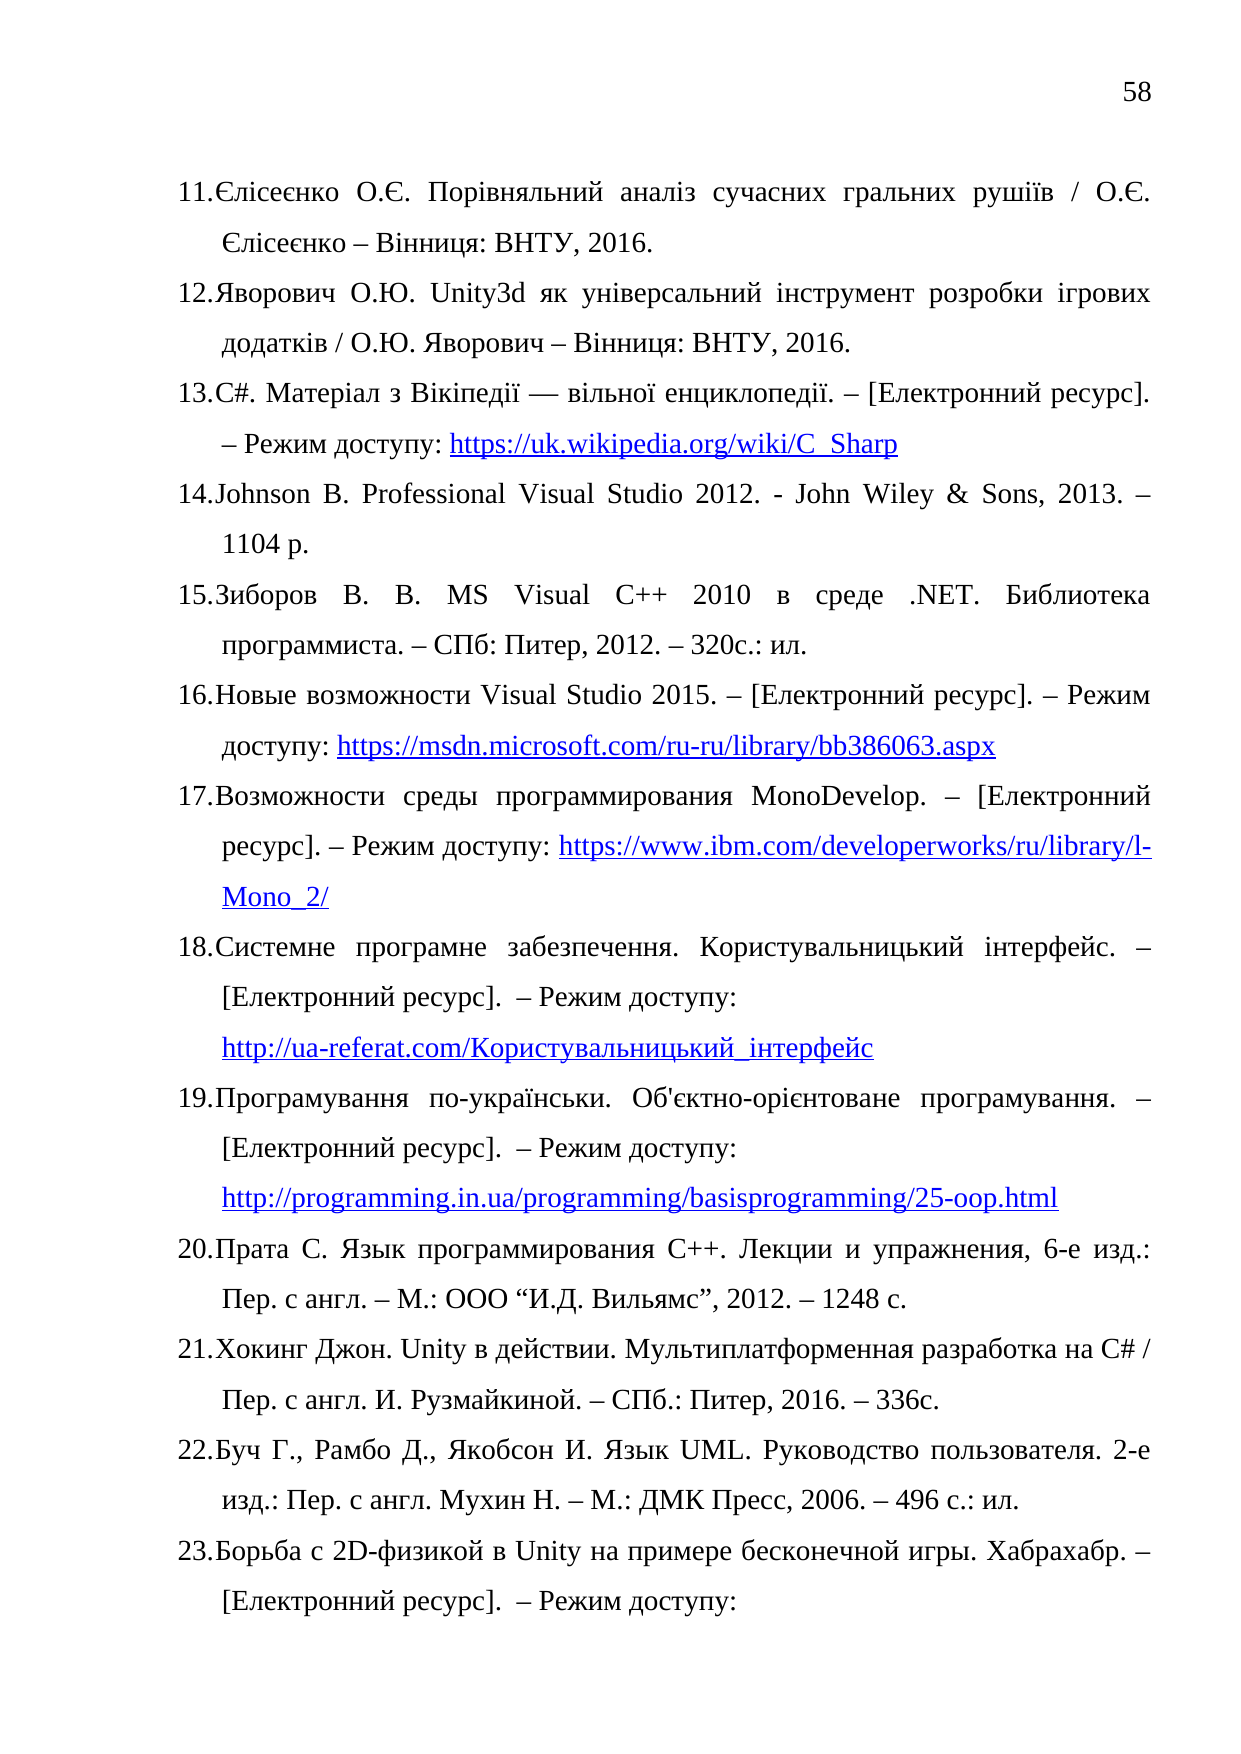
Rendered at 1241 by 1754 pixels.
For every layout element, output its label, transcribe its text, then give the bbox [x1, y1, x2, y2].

list Програмування по-українськи. Об'єктно-орієнтоване програмування. – [Електронний ресурс]. – Режим доступу: [177, 1080, 1152, 1164]
list Єлісеєнко О.Є. Порівняльний аналіз сучасних гральних рушіїв / О.Є. Єлісеєнко – Вінниця: ВНТУ, 2016. [177, 174, 1152, 258]
list Возможности среды программирования MonoDevelop. – [Електронний ресурс]. – Режим доступу: https://www.ibm.com/developerworks/ru/library/l-Mono_2/ [177, 778, 1152, 912]
list Прата С. Язык программирования С++. Лекции и упражнения, 6-е изд.: Пер. с англ. – М.: ООО “И.Д. Вильямс”, 2012. – 1248 с. [177, 1231, 1152, 1315]
list C#. Матеріал з Вікіпедії — вільної енциклопедії. – [Електронний ресурс]. – Режим доступу: https://uk.wikipedia.org/wiki/C_Sharp [177, 376, 1152, 459]
list Новые возможности Visual Studio 2015. – [Електронний ресурс]. – Режим доступу: https://msdn.microsoft.com/ru-ru/library/bb386063.aspx [177, 677, 1152, 761]
list Борьба с 2D-физикой в Unity на примере бесконечной игры. Хабрахабр. – [Електронний ресурс]. – Режим доступу: [177, 1533, 1152, 1617]
list Johnson B. Professional Visual Studio 2012. - John Wiley & Sons, 2013. – 1104 p. [177, 476, 1152, 560]
list Системне програмне забезпечення. Користувальницький інтерфейс. – [Електронний ресурс]. – Режим доступу: [177, 929, 1152, 1013]
list Буч Г., Рамбо Д., Якобсон И. Язык UML. Руководство пользователя. 2-е изд.: Пер. с англ. Мухин Н. – М.: ДМК Пресс, 2006. – 496 с.: ил. [177, 1432, 1152, 1516]
list Яворович О.Ю. Unity3d як універсальний інструмент розробки ігрових додатків / О.Ю. Яворович – Вінниця: ВНТУ, 2016. [177, 275, 1152, 359]
list Хокинг Джон. Unity в действии. Мультиплатформенная разработка на C# / Пер. с англ. И. Рузмайкиной. – СПб.: Питер, 2016. – 336с. [177, 1332, 1152, 1415]
list Зиборов В. В. MS Visual C++ 2010 в среде .NET. Библиотека программиста. – СПб: Питер, 2012. – 320с.: ил. [177, 577, 1152, 661]
text http://programming.in.ua/programming/basisprogramming/25-oop.html [222, 1181, 1152, 1214]
text http://ua-referat.com/Користувальницький_інтерфейс [222, 1030, 1152, 1063]
